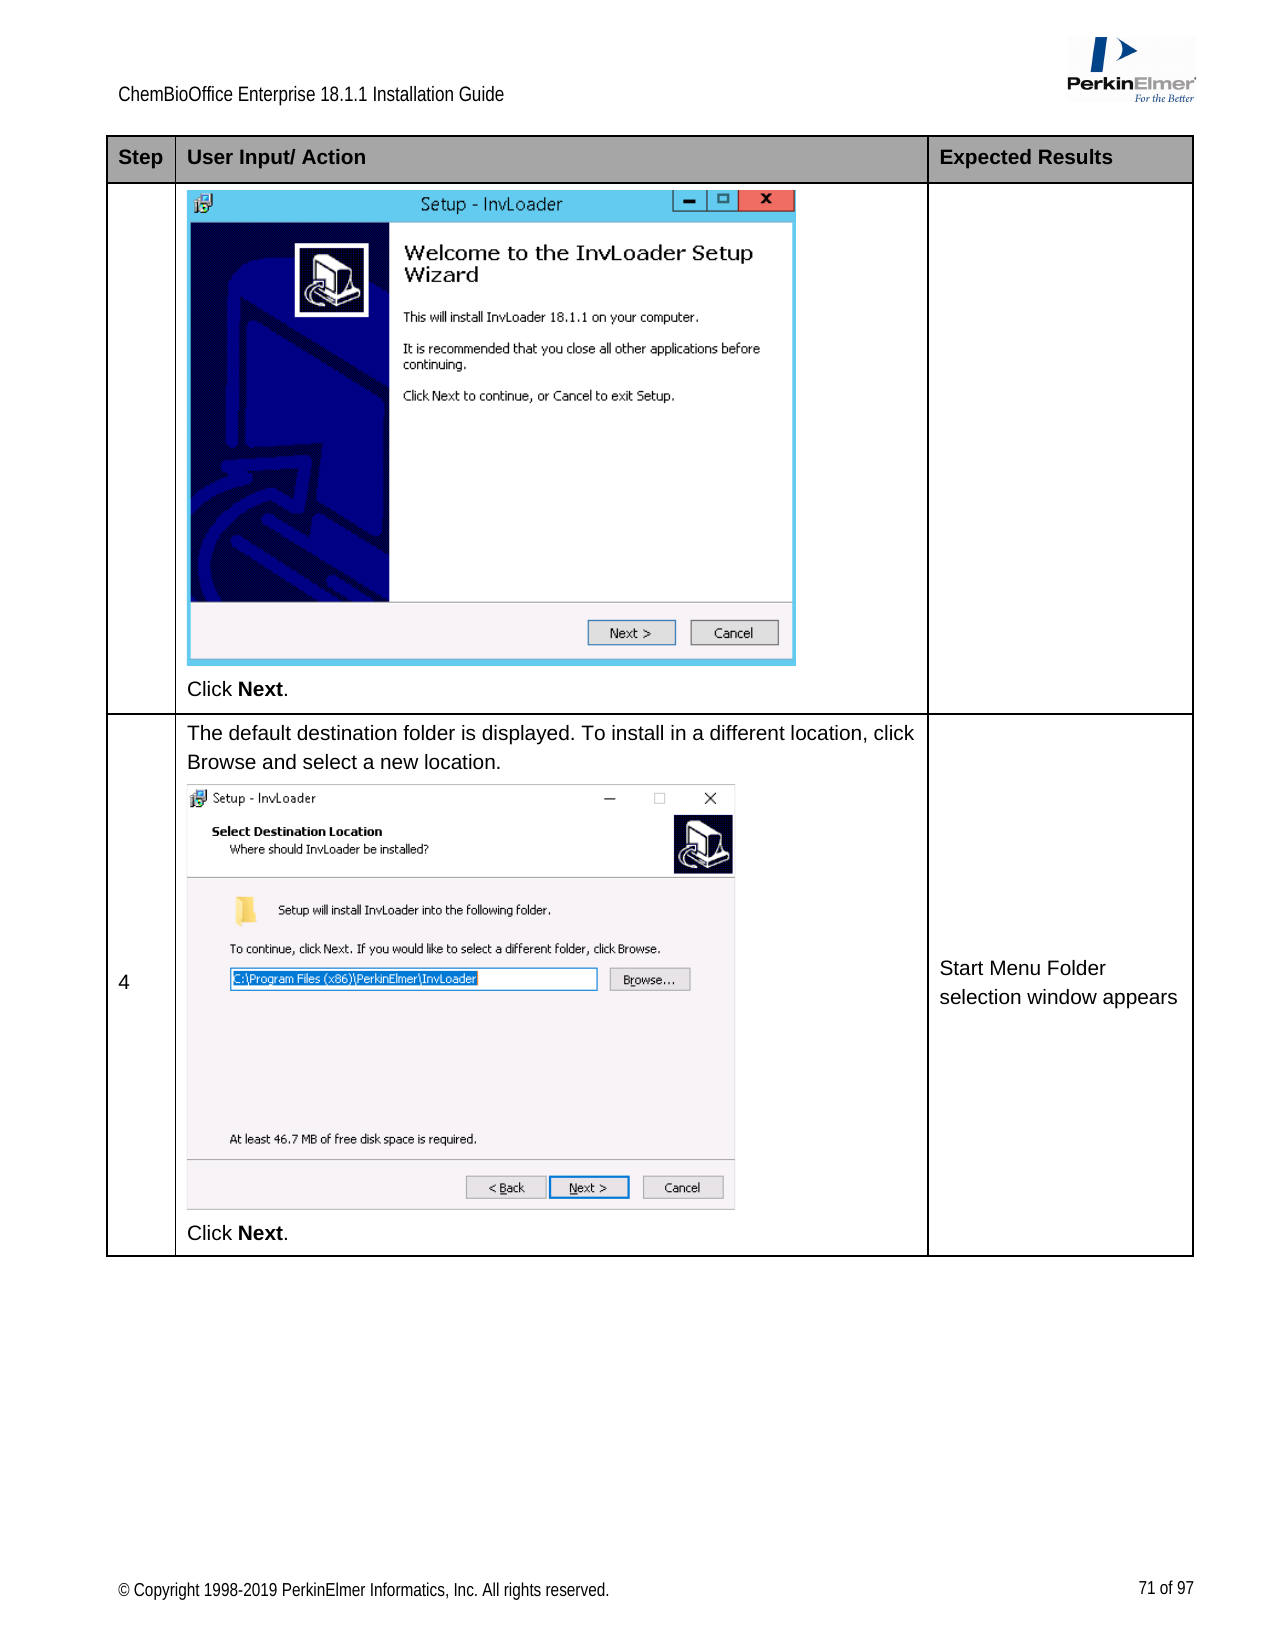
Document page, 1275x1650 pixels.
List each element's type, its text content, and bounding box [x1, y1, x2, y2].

table_header User Input/ Action [176, 137, 927, 182]
table_cell 4 [108, 715, 175, 1255]
table_cell Start Menu Folder selection window appears [929, 715, 1192, 1255]
table_cell 3 [108, 184, 175, 713]
picture [186, 190, 796, 666]
table_header Step [108, 137, 175, 182]
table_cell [929, 184, 1192, 713]
picture [186, 784, 736, 1210]
table_cell The default destination folder is displayed. To install in a different location, click Browse and select a new location. Click Next. [176, 715, 927, 1255]
picture [1067, 37, 1197, 102]
table_header Expected Results [929, 137, 1192, 182]
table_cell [176, 184, 927, 713]
